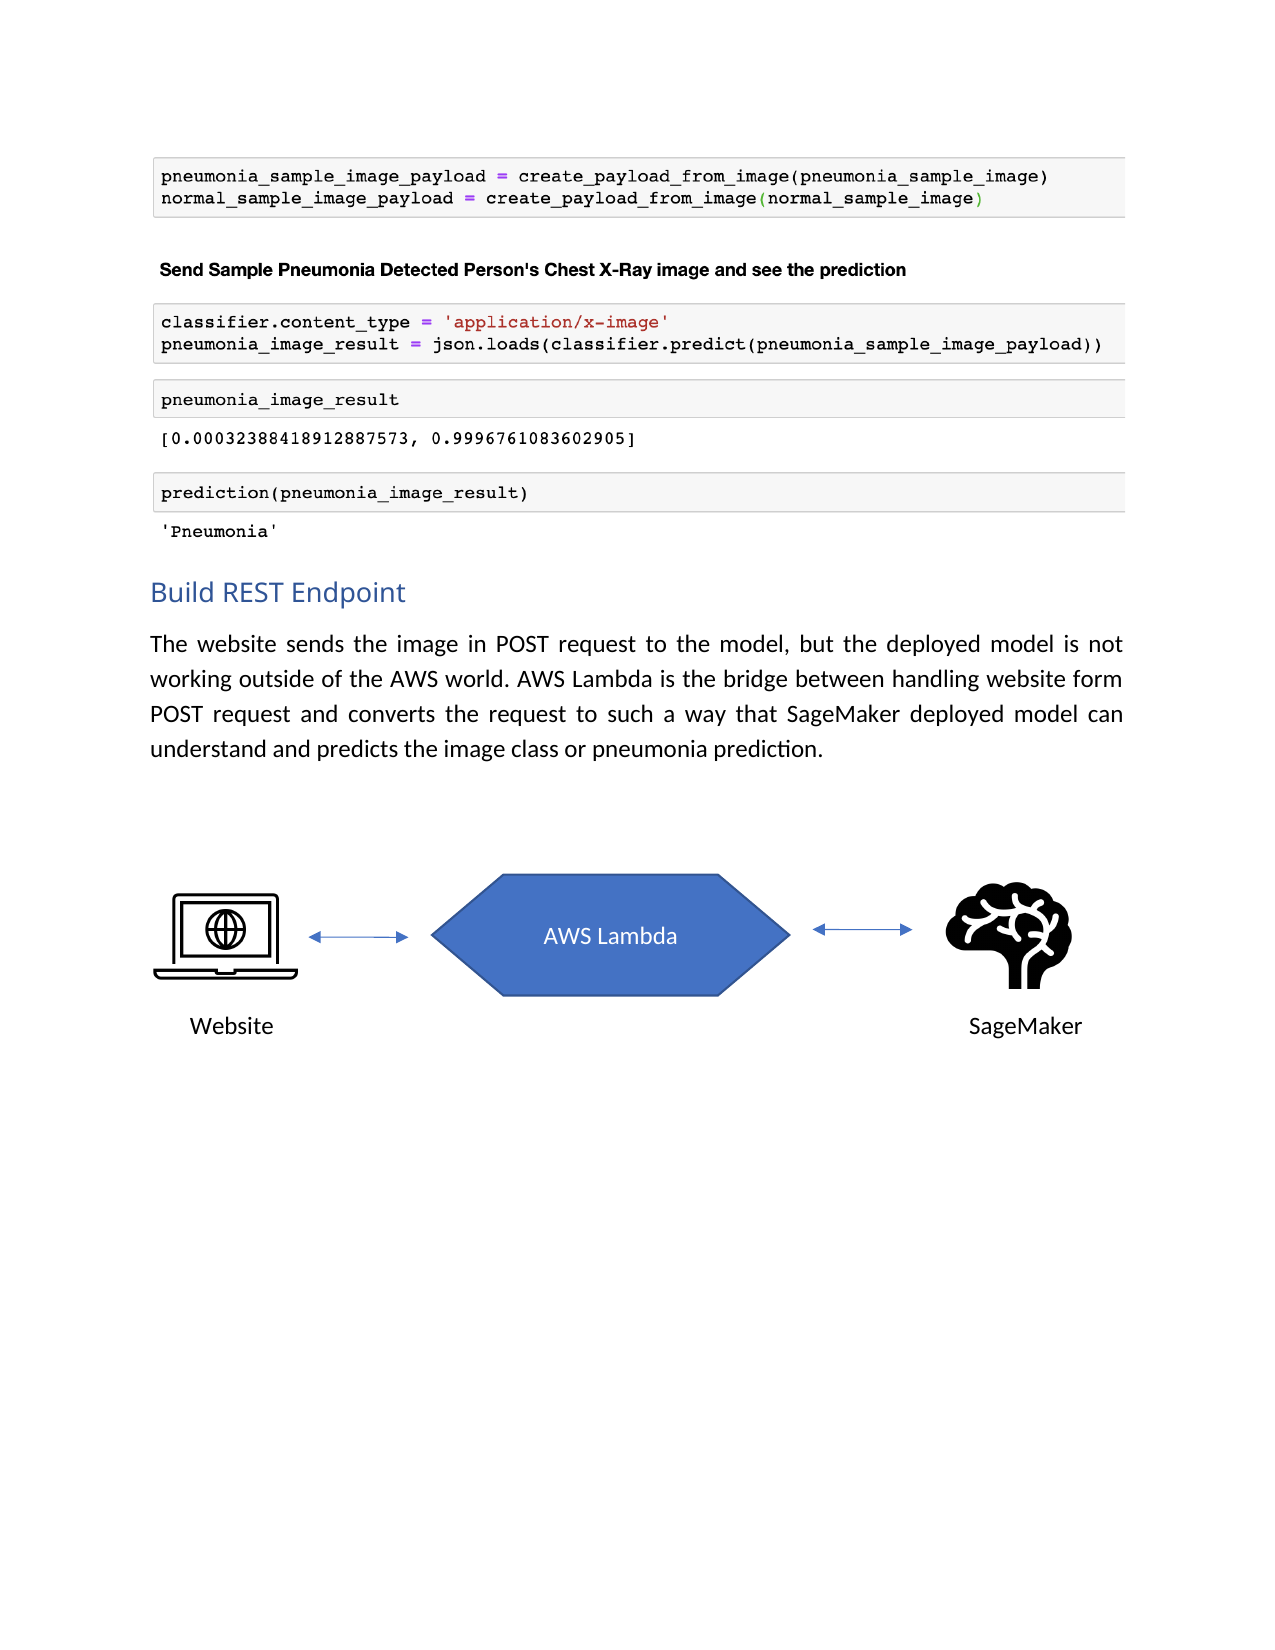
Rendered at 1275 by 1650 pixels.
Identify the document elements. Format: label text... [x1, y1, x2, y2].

picture [150, 860, 300, 1011]
picture [150, 150, 1125, 565]
subtitle Build REST Endpoint [150, 573, 1125, 610]
text Website SageMaker [150, 1010, 1125, 1041]
picture [933, 860, 1084, 1011]
text The website sends the image in POST request to the model, but the deployed model is not working outside of the AWS world. AWS Lambda is the bridge between handling website form POST request and converts the request to such a way that SageMaker deployed model can understand and predicts the image class or pneumonia prediction. [150, 629, 1125, 764]
